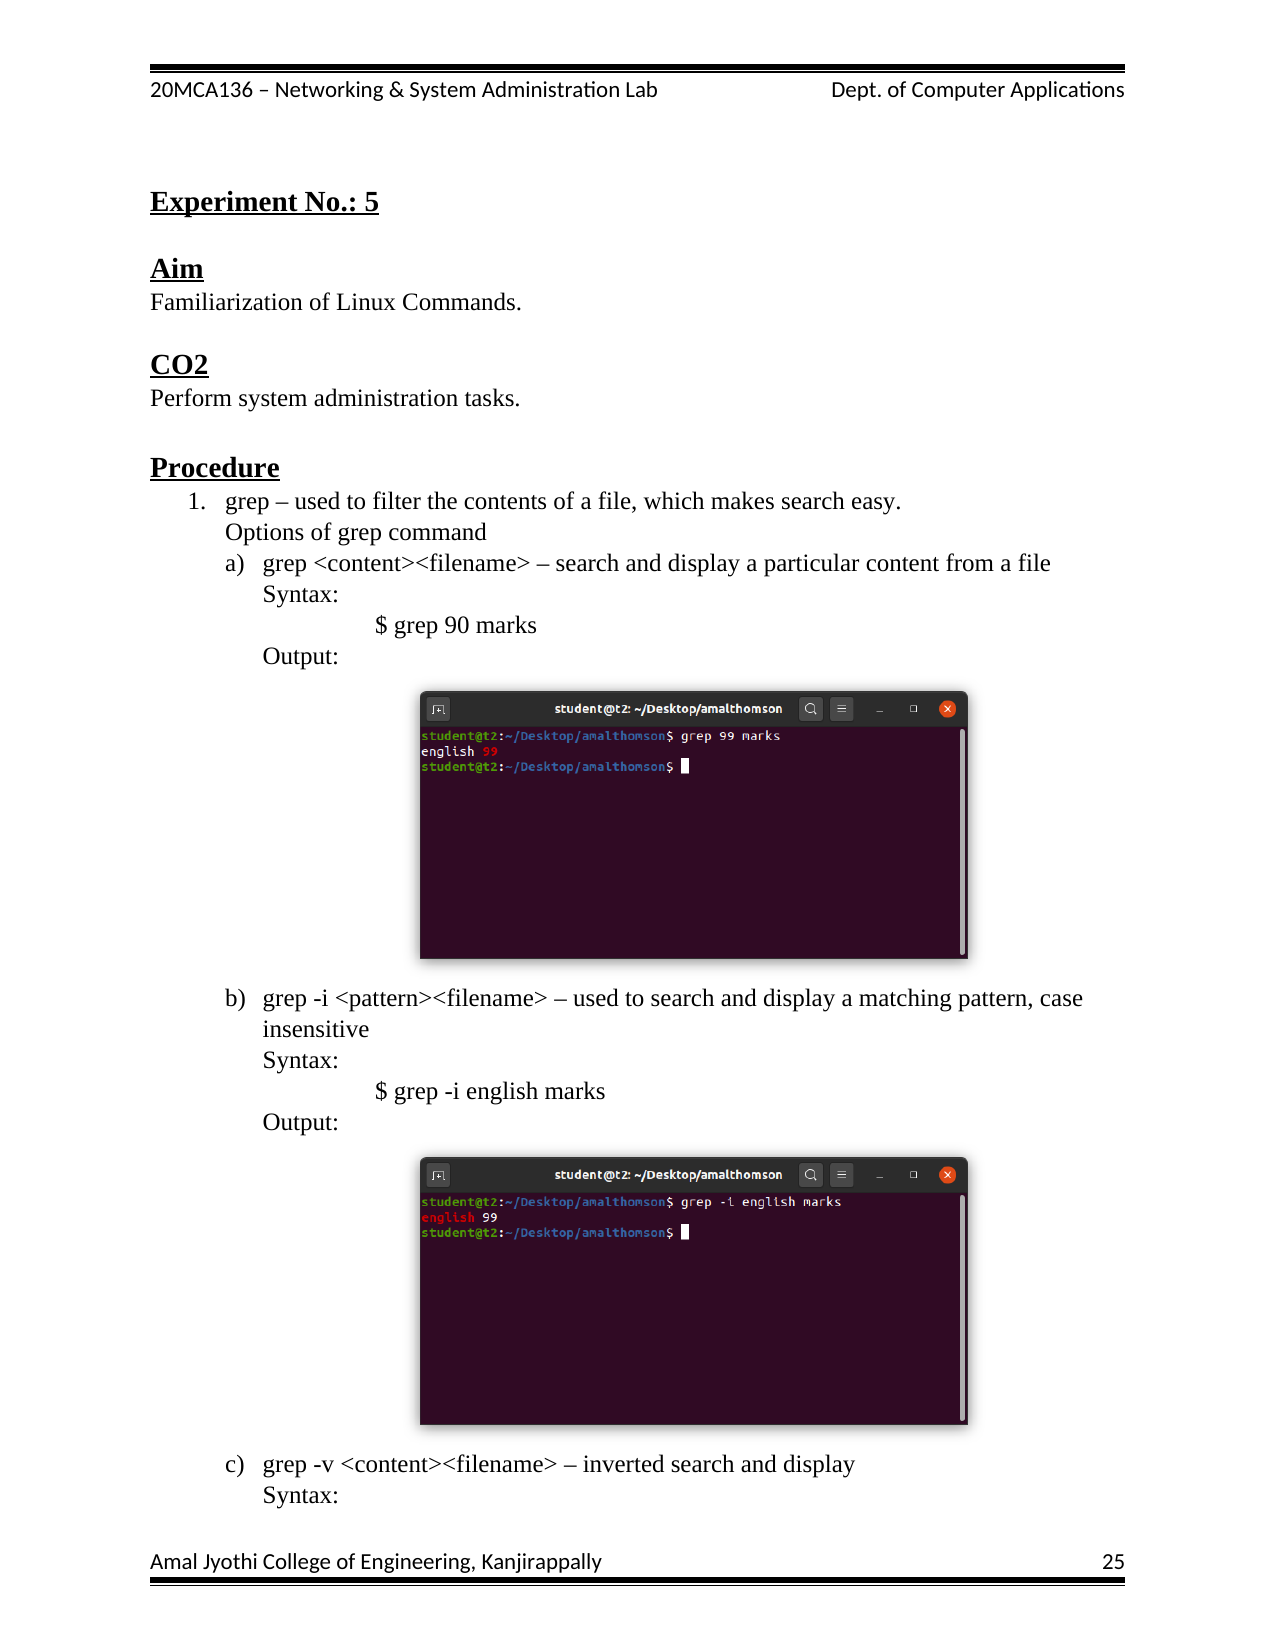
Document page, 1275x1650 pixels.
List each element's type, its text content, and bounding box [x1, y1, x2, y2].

text Aim [150, 251, 1125, 285]
text Experiment No.: 5 [150, 184, 1125, 217]
list $ grep -i english marks [262, 1076, 1125, 1105]
text Perform system administration tasks. [150, 383, 1125, 412]
list Syntax: [262, 1480, 1125, 1509]
text Procedure [150, 450, 1125, 484]
list grep <content><filename> – search and display a particular content from a file [225, 548, 1125, 577]
list Output: [262, 641, 1125, 670]
list grep -i <pattern><filename> – used to search and display a matching pattern, case insensitive [225, 983, 1125, 1043]
picture [398, 672, 989, 982]
list $ grep 90 marks [262, 610, 1125, 639]
text Familiarization of Linux Commands. [150, 287, 1125, 316]
list Output: [262, 1107, 1125, 1136]
picture [398, 1138, 989, 1448]
list grep – used to filter the contents of a file, which makes search easy. [187, 486, 1125, 515]
list Options of grep command [225, 517, 1125, 546]
list Syntax: [262, 1045, 1125, 1074]
text CO2 [150, 347, 1125, 380]
list Syntax: [262, 579, 1125, 608]
list grep -v <content><filename> – inverted search and display [225, 1449, 1125, 1478]
